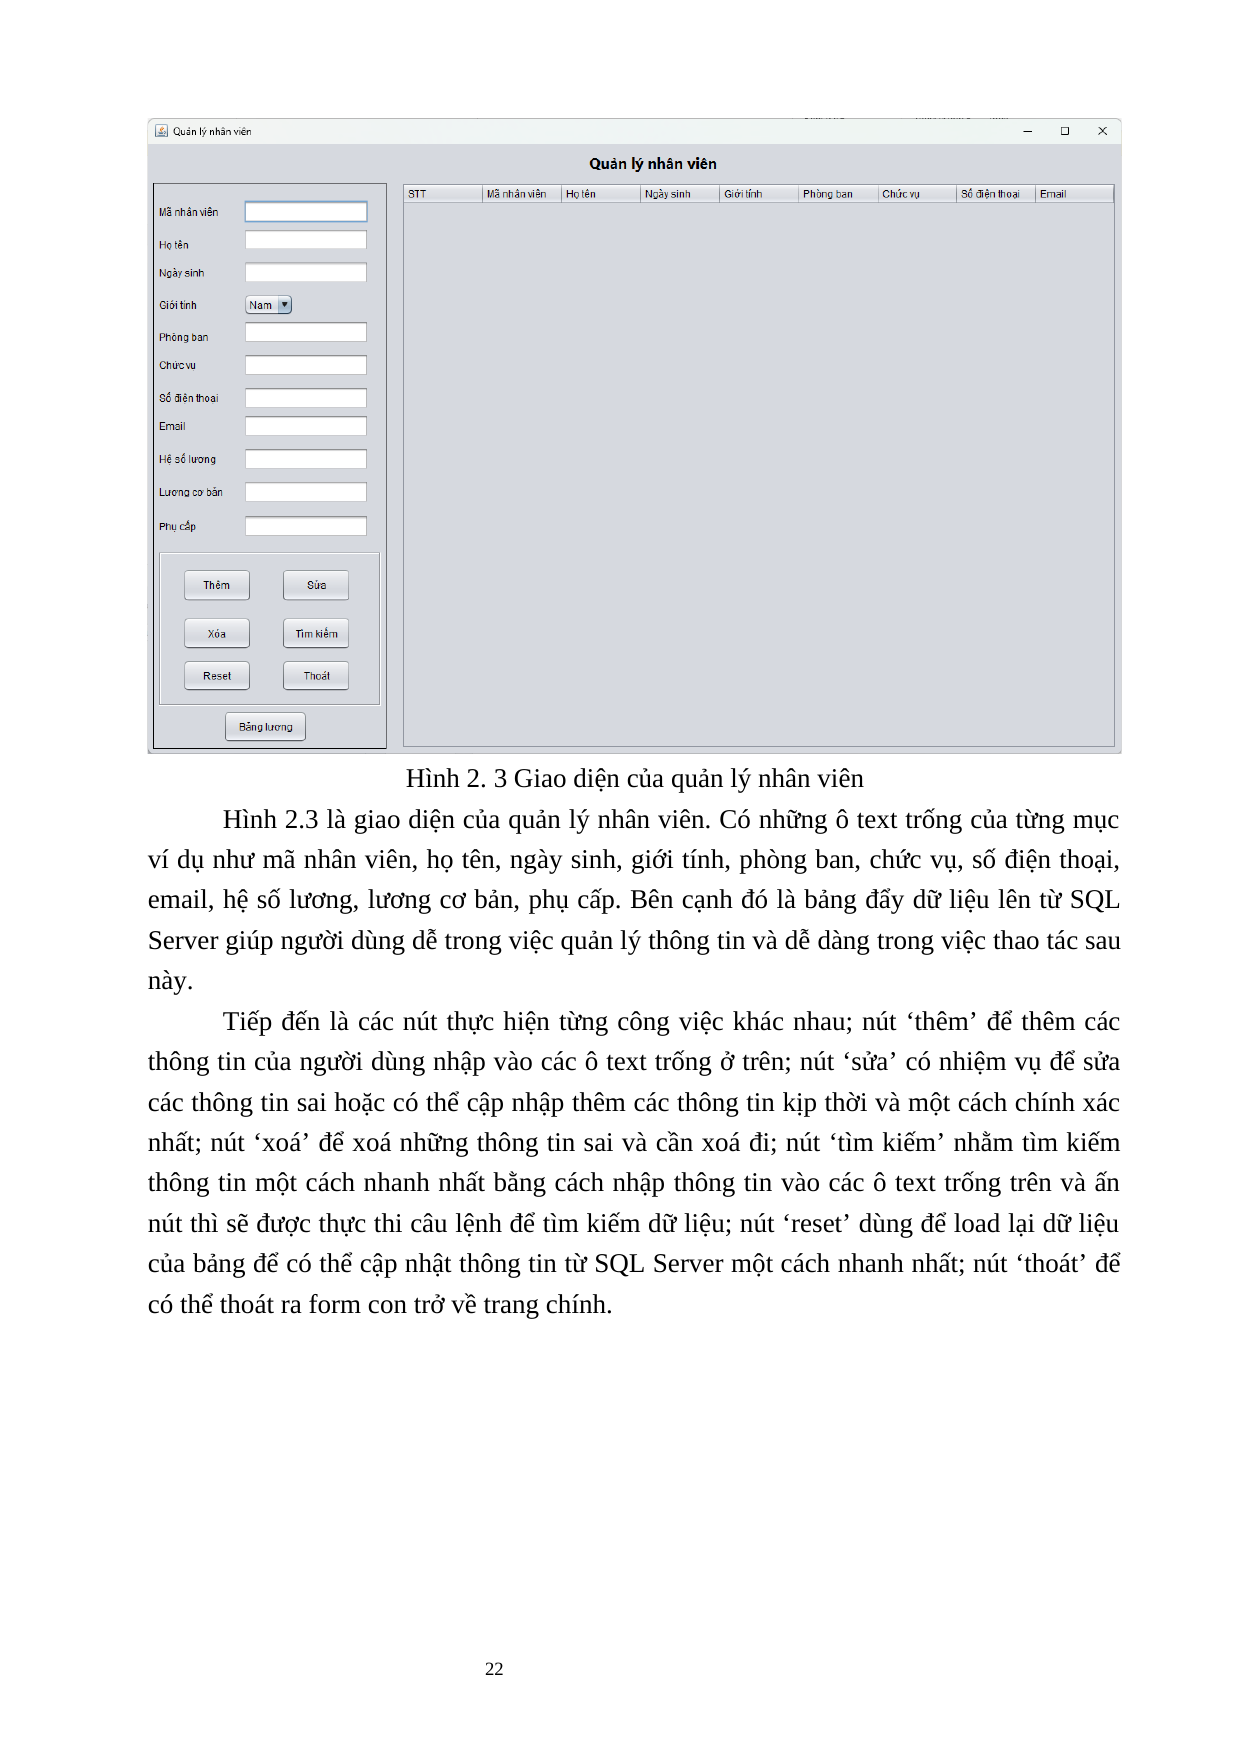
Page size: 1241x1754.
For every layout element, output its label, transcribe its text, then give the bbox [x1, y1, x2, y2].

text Hình 2. 3 Giao diện của quản lý nhân viên [148, 762, 1122, 793]
picture [147, 118, 1122, 754]
text Tiếp đến là các nút thực hiện từng công việc khác nhau; nút ‘thêm’ để thêm các thông tin của người dùng nhập vào các ô text trống ở trên; nút ‘sửa’ có nhiệm vụ để sửa các thông tin sai hoặc có thể cập nhập thêm các thông tin kịp thời và một cách chính xác nhất; nút ‘xoá’ để xoá những thông tin sai và cần xoá đi; nút ‘tìm kiếm’ nhằm tìm kiếm thông tin một cách nhanh nhất bằng cách nhập thông tin vào các ô text trống trên và ấn nút thì sẽ được thực thi câu lệnh để tìm kiếm dữ liệu; nút ‘reset’ dùng để load lại dữ liệu của bảng để có thể cập nhật thông tin từ SQL Server một cách nhanh nhất; nút ‘thoát’ để có thể thoát ra form con trở về trang chính. [148, 1005, 1122, 1319]
text Hình 2.3 là giao diện của quản lý nhân viên. Có những ô text trống của từng mục ví dụ như mã nhân viên, họ tên, ngày sinh, giới tính, phòng ban, chức vụ, số điện thoại, email, hệ số lương, lương cơ bản, phụ cấp. Bên cạnh đó là bảng đẩy dữ liệu lên từ SQL Server giúp người dùng dễ trong việc quản lý thông tin và dễ dàng trong việc thao tác sau này. [148, 803, 1122, 996]
